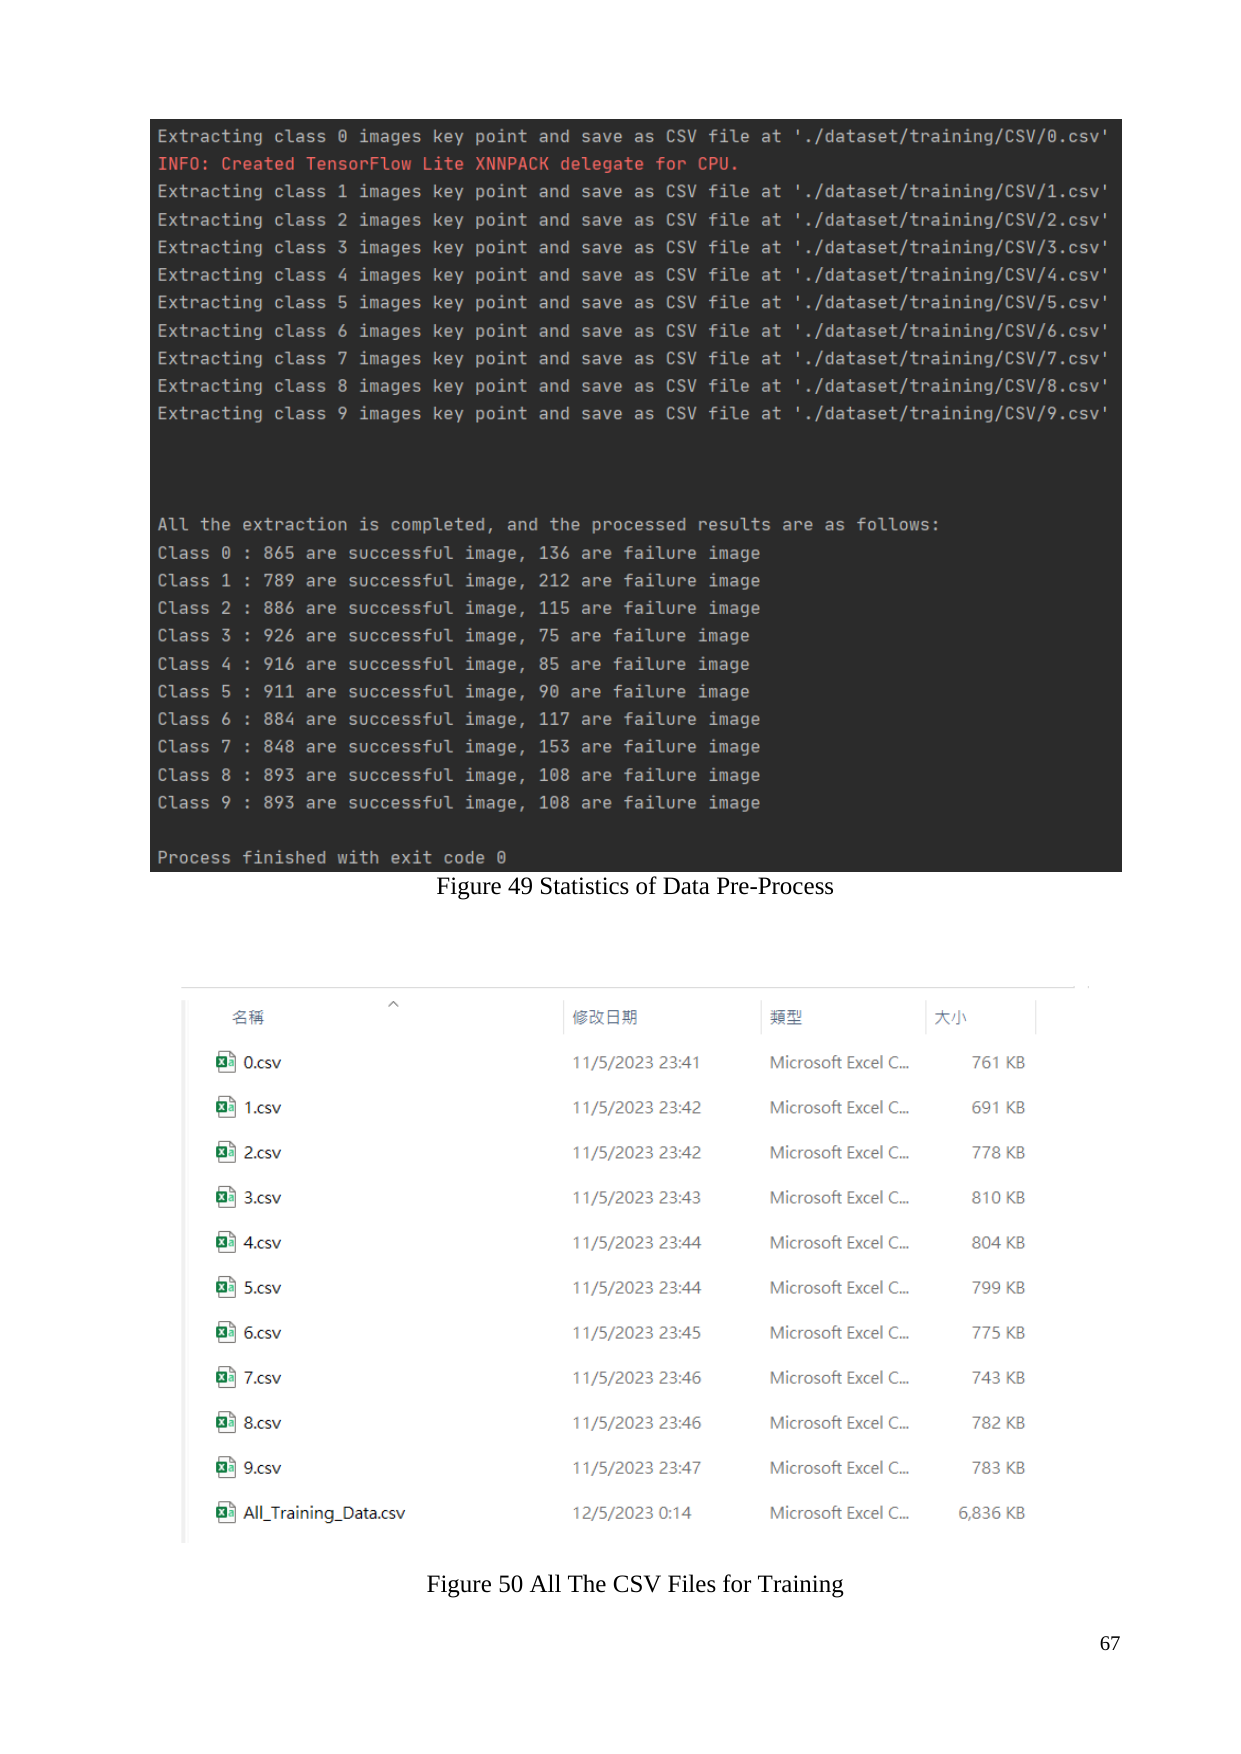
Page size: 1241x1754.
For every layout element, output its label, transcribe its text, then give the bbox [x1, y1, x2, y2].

text Figure 49 Statistics of Data Pre-Process [150, 872, 1120, 900]
picture [150, 119, 1122, 872]
picture [181, 986, 1089, 1543]
text Figure 50 All The CSV Files for Training [150, 1569, 1120, 1598]
